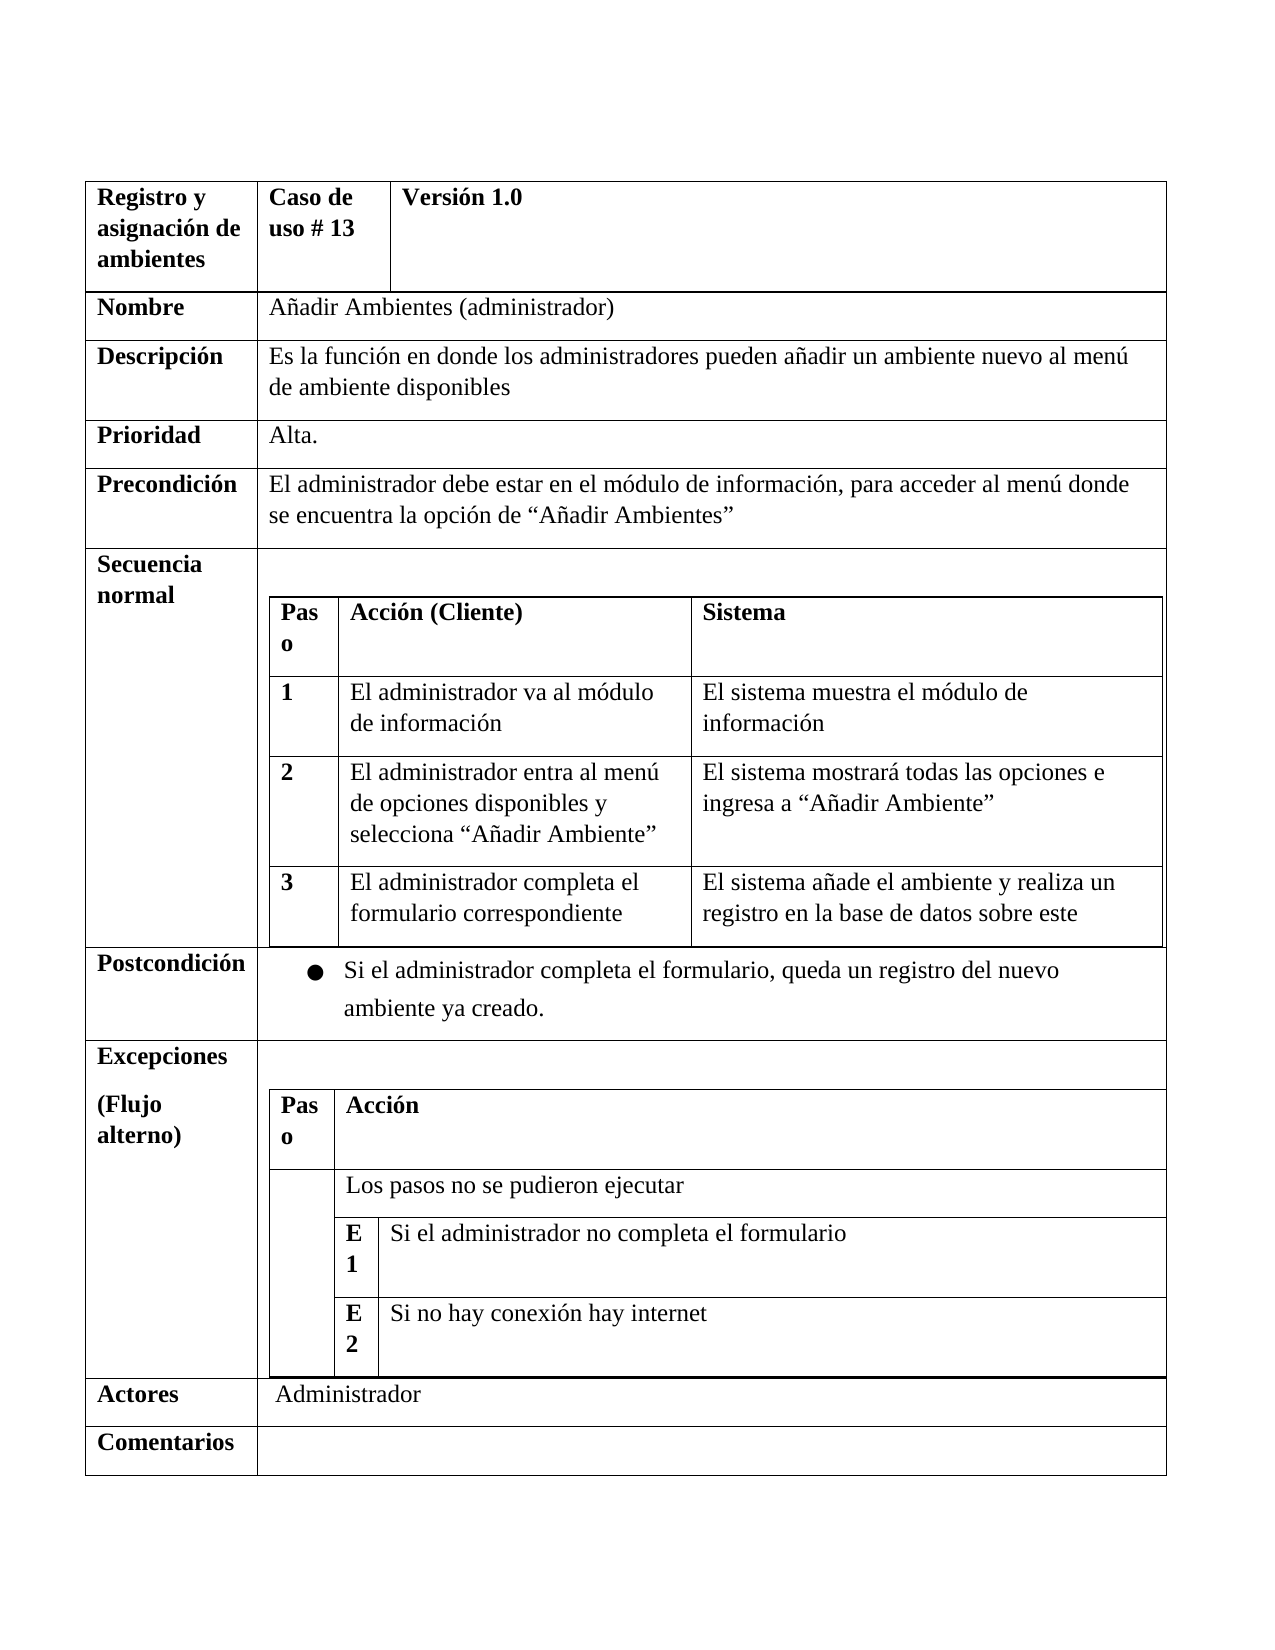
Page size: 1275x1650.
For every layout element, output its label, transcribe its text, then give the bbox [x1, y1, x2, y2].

table_cell [258, 549, 1166, 947]
table_cell Añadir Ambientes (administrador) [258, 293, 1166, 340]
table_cell Nombre [86, 293, 257, 340]
table_cell El administrador debe estar en el módulo de información, para acceder al menú donde se encuentra la opción de “Añadir Ambientes” [258, 469, 1166, 548]
table_cell Es la función en donde los administradores pueden añadir un ambiente nuevo al menú de ambiente disponibles [258, 341, 1166, 419]
table_cell Secuencia normal [86, 549, 257, 947]
table_cell Descripción [86, 341, 257, 419]
table_header Registro y asignación de ambientes [86, 182, 257, 291]
table_cell Actores [86, 1379, 257, 1426]
table_cell [258, 1427, 1166, 1475]
table_cell Precondición [86, 469, 257, 548]
table_cell [258, 1041, 1166, 1378]
table_cell Si el administrador completa el formulario, queda un registro del nuevo ambiente ya creado. [258, 948, 1166, 1040]
table_header Versión 1.0 [391, 182, 1166, 291]
table_cell Alta. [258, 421, 1166, 468]
table_cell Excepciones (Flujo alterno) [86, 1041, 257, 1378]
table_header Caso de uso # 13 [258, 182, 390, 291]
table_cell Postcondición [86, 948, 257, 1040]
table_cell Prioridad [86, 421, 257, 468]
table_cell Administrador [258, 1379, 1166, 1426]
table_cell Comentarios [86, 1427, 257, 1475]
